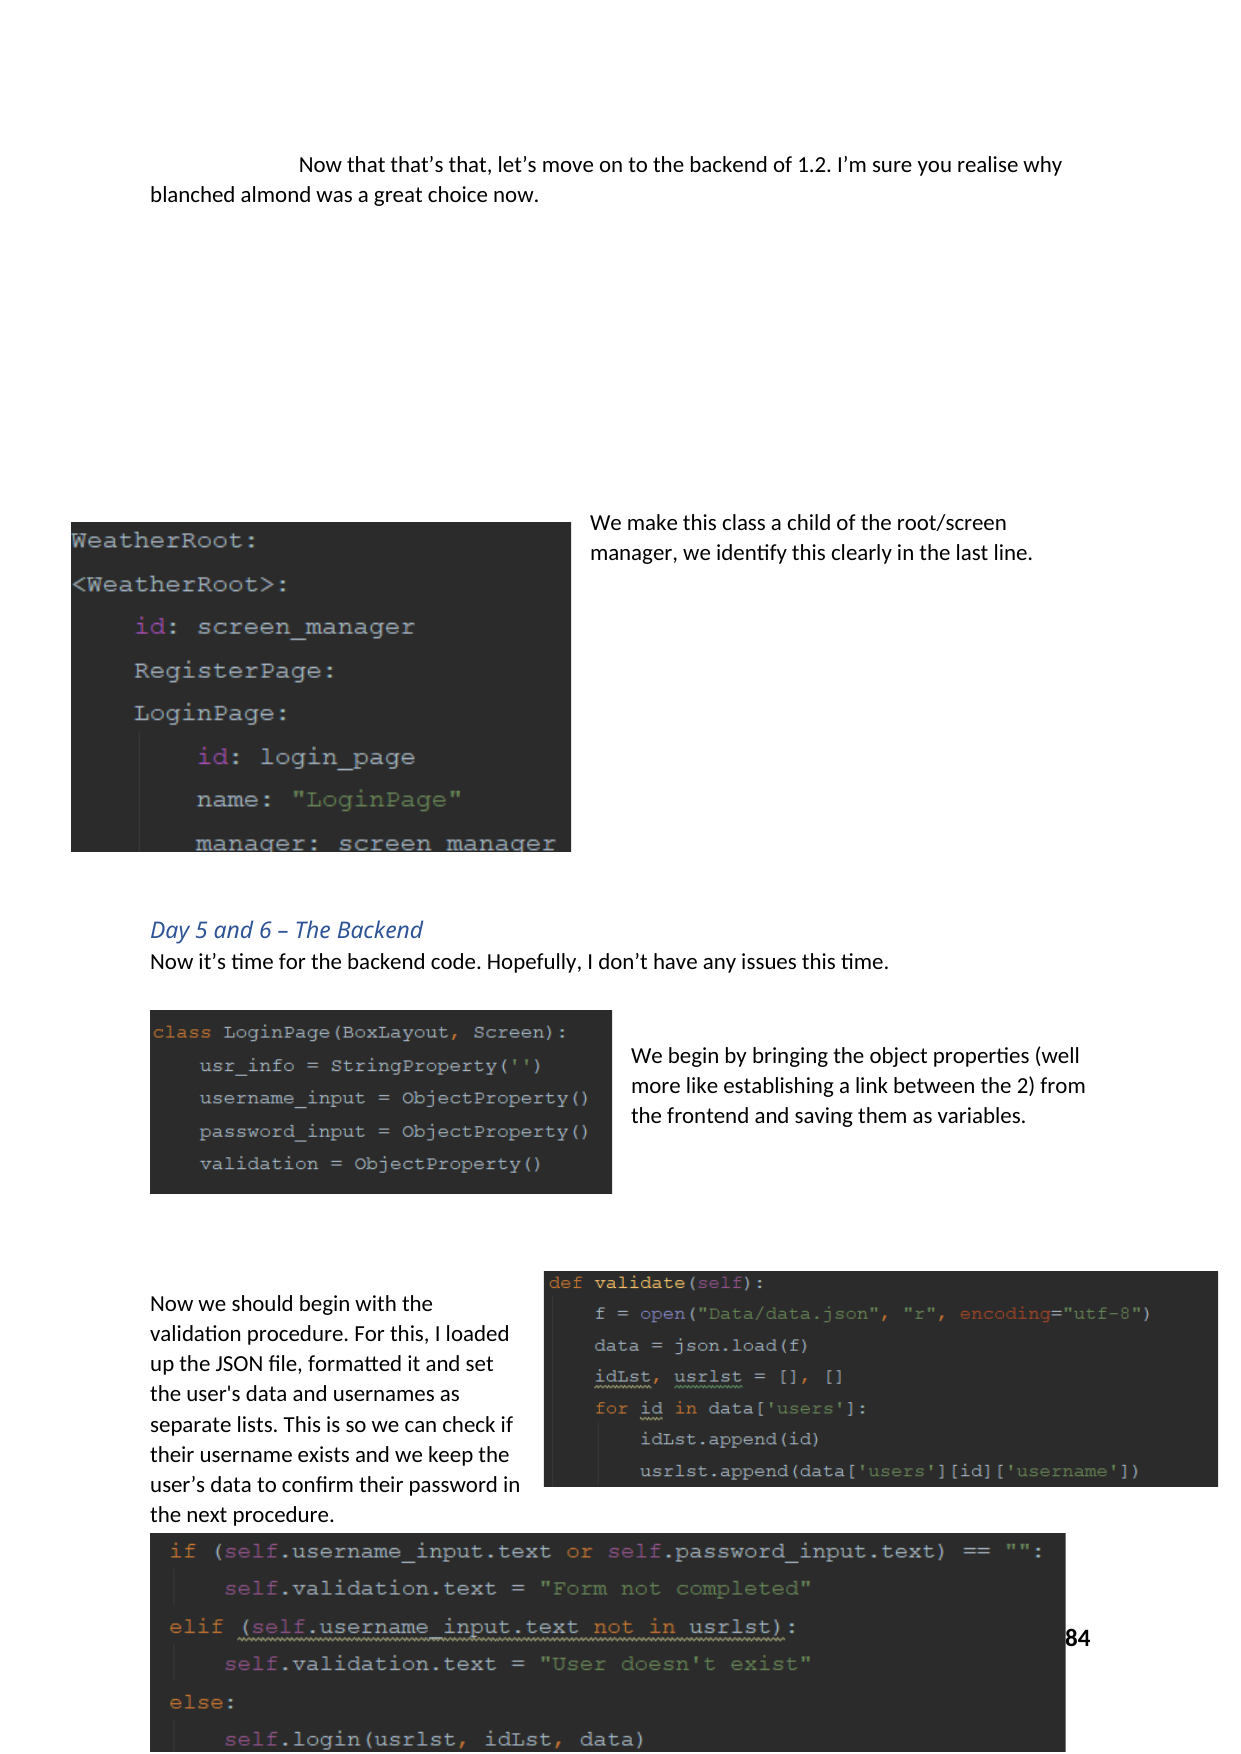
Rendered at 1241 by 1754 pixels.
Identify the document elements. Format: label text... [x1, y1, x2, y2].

text We begin by bringing the object properties (well more like establishing a link between the 2) from the frontend and saving them as variables. [613, 1041, 1090, 1129]
text Now it’s time for the backend code. Hopefully, I don’t have any issues this time. [150, 947, 1090, 975]
picture [150, 1010, 613, 1194]
picture [543, 1271, 1218, 1487]
picture [150, 1533, 1065, 1752]
picture [71, 522, 572, 852]
text We make this class a child of the root/screen manager, we identify this clearly in the last line. [150, 508, 1090, 567]
subtitle Day 5 and 6 – The Backend [150, 913, 1090, 945]
text Now that that’s that, let’s move on to the backend of 1.2. I’m sure you realise why blanched almond was a great choice now. [150, 150, 1090, 208]
text Now we should begin with the validation procedure. For this, I loaded up the JSON file, formatted it and set the user's data and usernames as separate lists. This is so we can check if their username exists and we keep the user’s data to confirm their password in the next procedure. [150, 1289, 1090, 1528]
